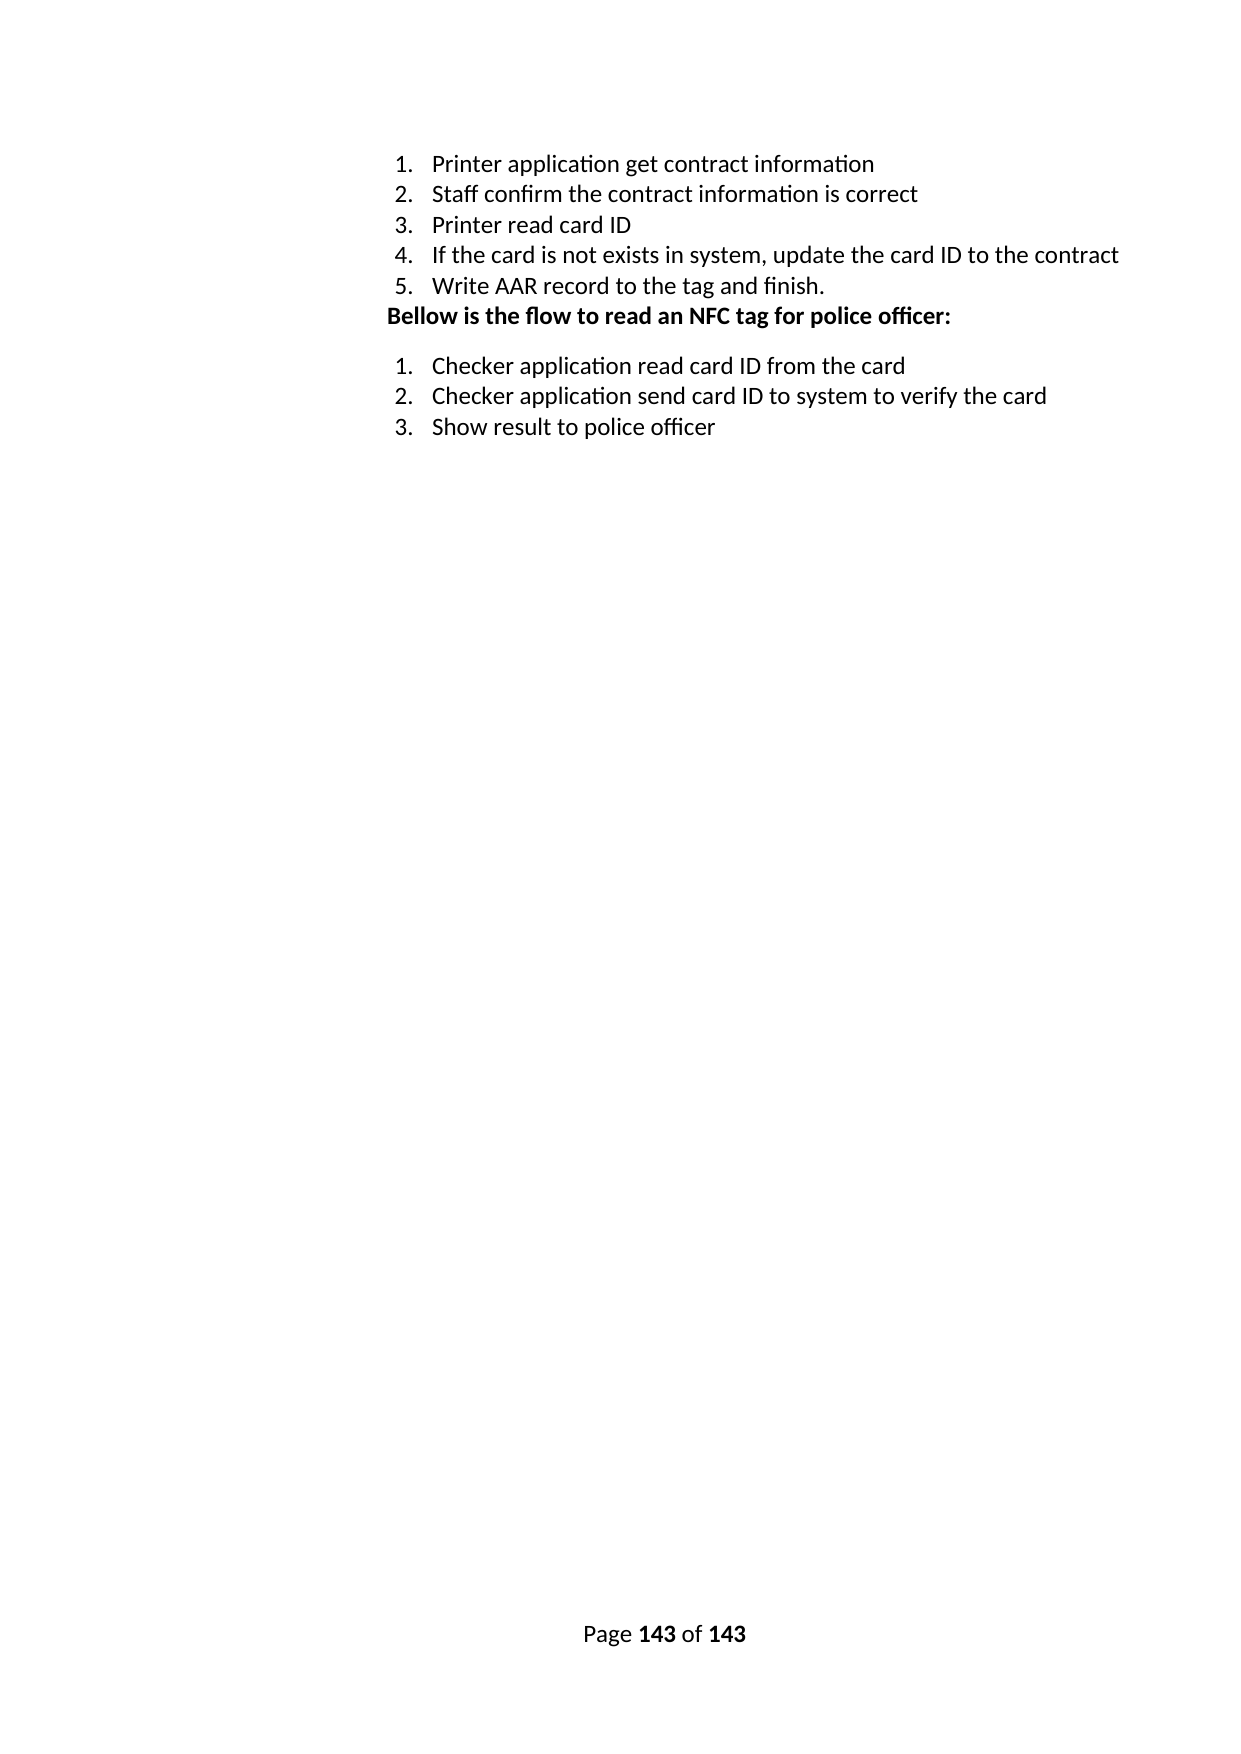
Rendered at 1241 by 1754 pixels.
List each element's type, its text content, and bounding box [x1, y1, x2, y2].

list If the card is not exists in system, update the card ID to the contract [394, 239, 1122, 270]
text Bellow is the flow to read an NFC tag for police officer: [312, 300, 1122, 331]
list Show result to police officer [394, 411, 1122, 441]
list Staff confirm the contract information is correct [394, 178, 1122, 209]
list Checker application send card ID to system to verify the card [394, 380, 1122, 411]
list Printer application get contract information [394, 148, 1122, 178]
list Write AAR record to the tag and finish. [394, 270, 1122, 300]
list Checker application read card ID from the card [394, 350, 1122, 380]
list Printer read card ID [394, 209, 1122, 239]
